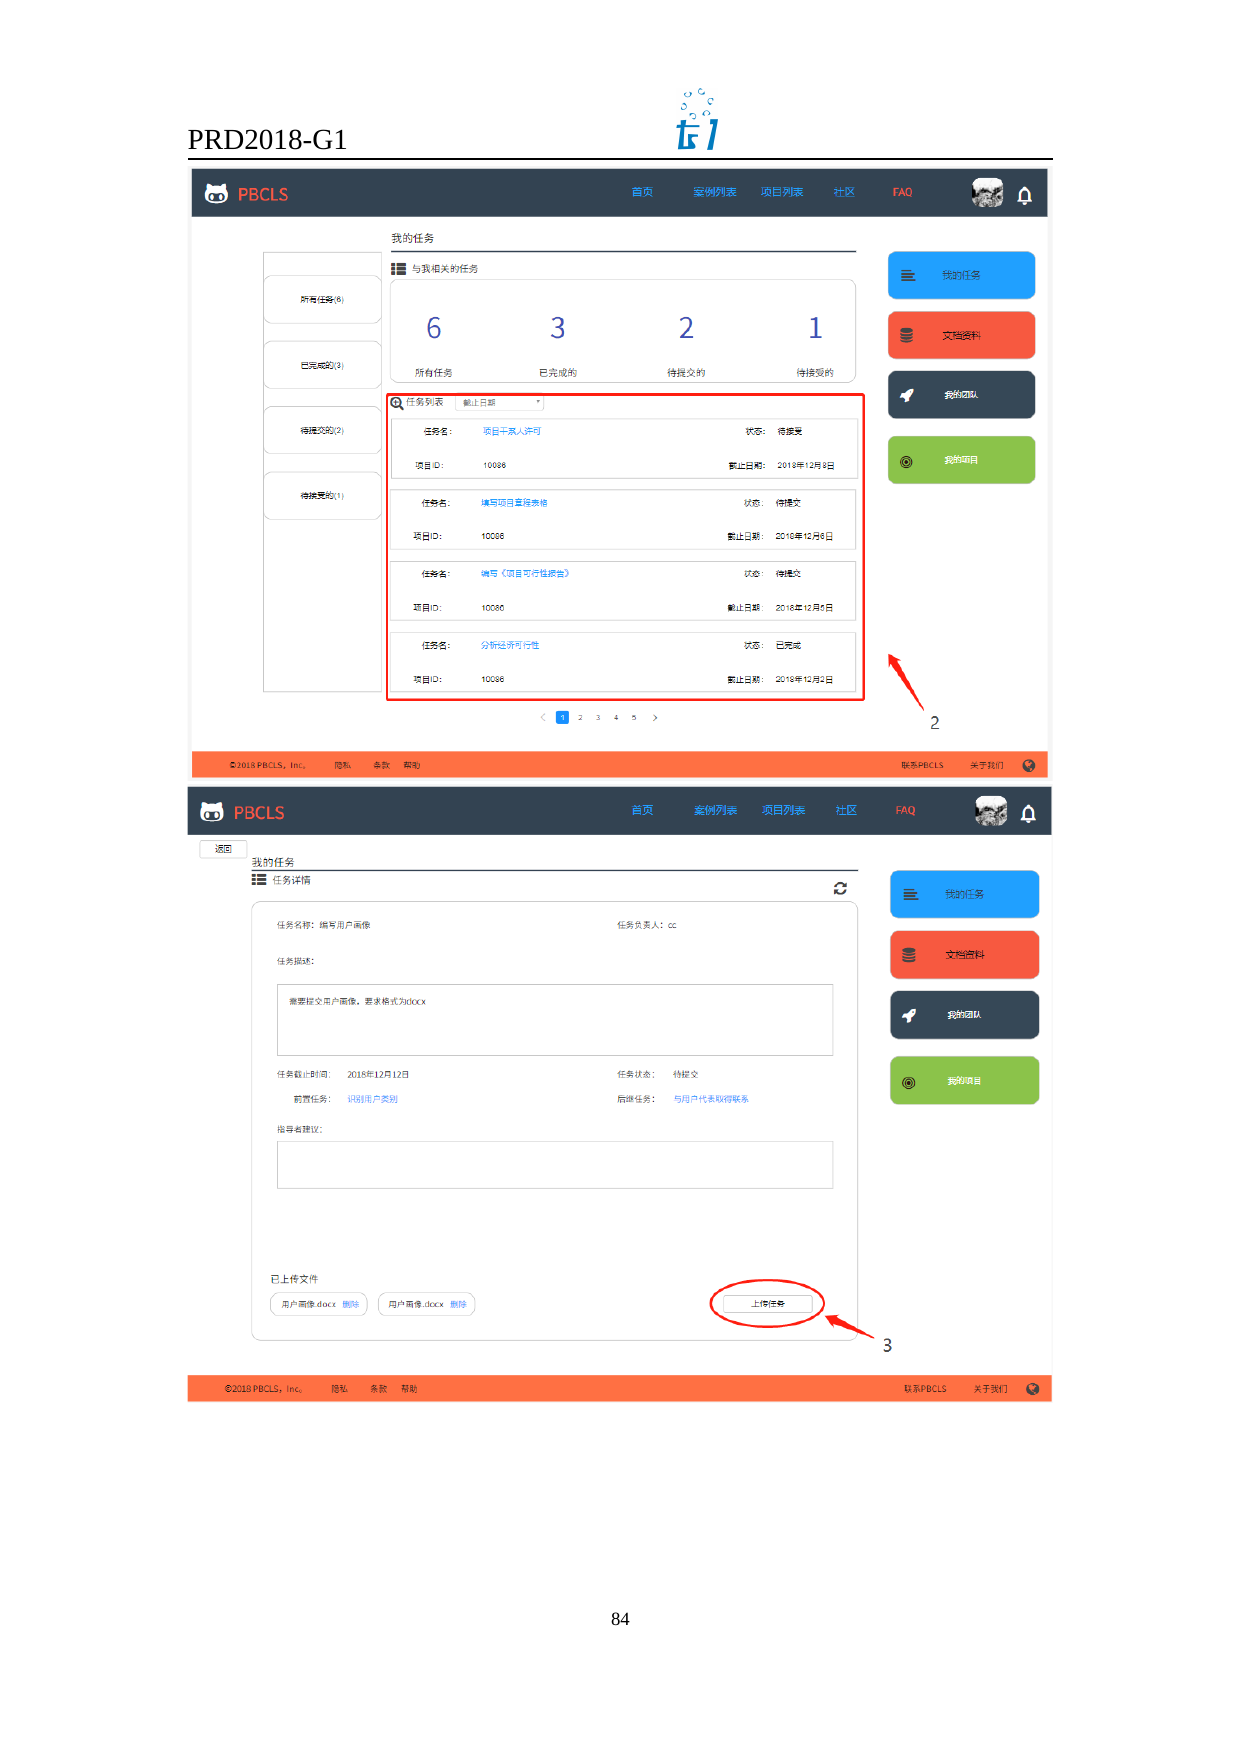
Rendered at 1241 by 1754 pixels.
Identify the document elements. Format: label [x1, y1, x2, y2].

picture [676, 88, 719, 150]
picture [187, 784, 1053, 1403]
picture [187, 166, 1053, 781]
